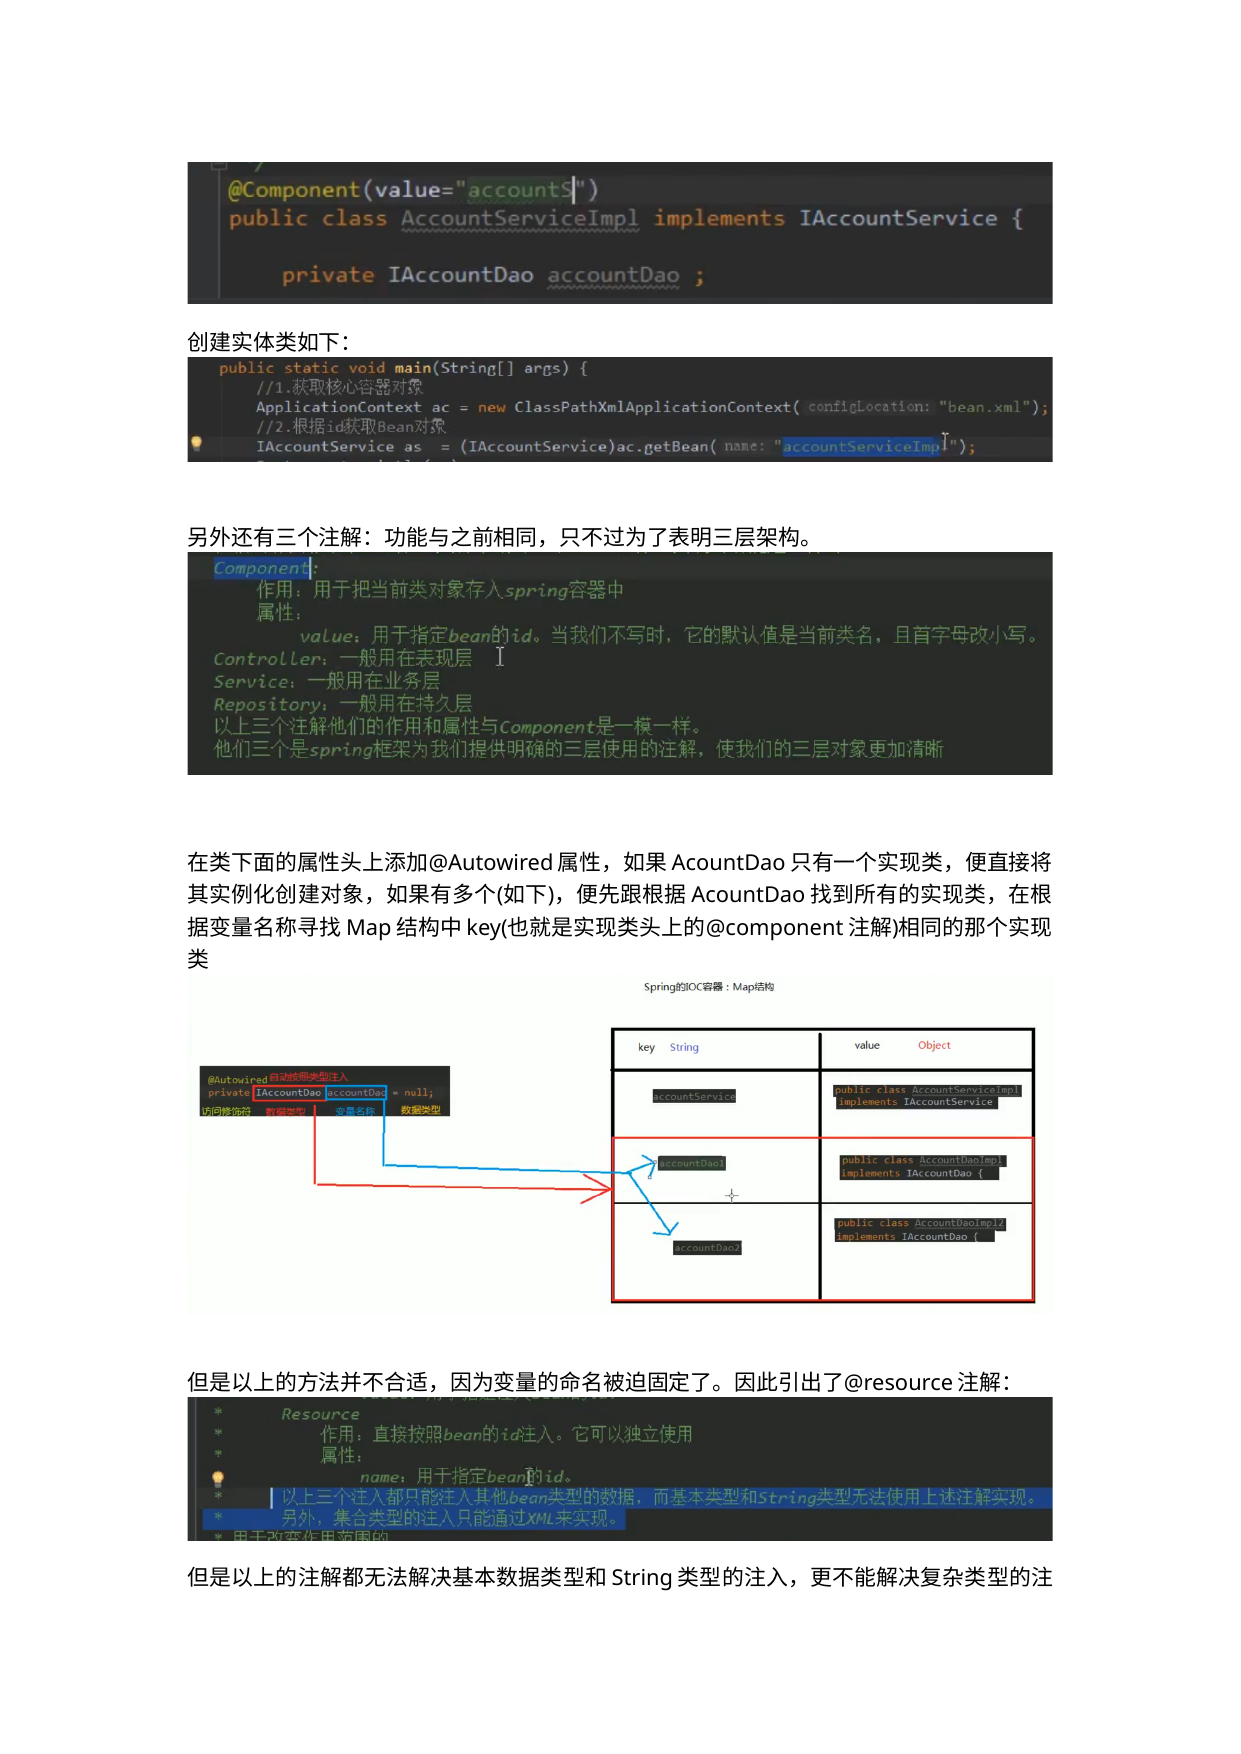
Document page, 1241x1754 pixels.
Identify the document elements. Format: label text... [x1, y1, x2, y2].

picture [187, 552, 1053, 775]
picture [187, 1397, 1053, 1541]
text 创建实体类如下： [187, 324, 1053, 357]
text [187, 1559, 1053, 1592]
picture [187, 162, 1053, 304]
text 在类下面的属性头上添加@Autowired属性，如果AcountDao只有一个实现类，便直接将其实例化创建对象，如果有多个(如下)，便先跟根据AcountDao找到所有的实现类，在根据变量名称寻找Map结构中key(也就是实现类头上的@component注解)相同的那个实现类 [187, 844, 1053, 974]
picture [187, 357, 1053, 462]
text 但是以上的方法并不合适，因为变量的命名被迫固定了。因此引出了@resource注解： [187, 1364, 1053, 1397]
text 另外还有三个注解：功能与之前相同，只不过为了表明三层架构。 [187, 519, 1053, 552]
picture [187, 974, 1053, 1314]
